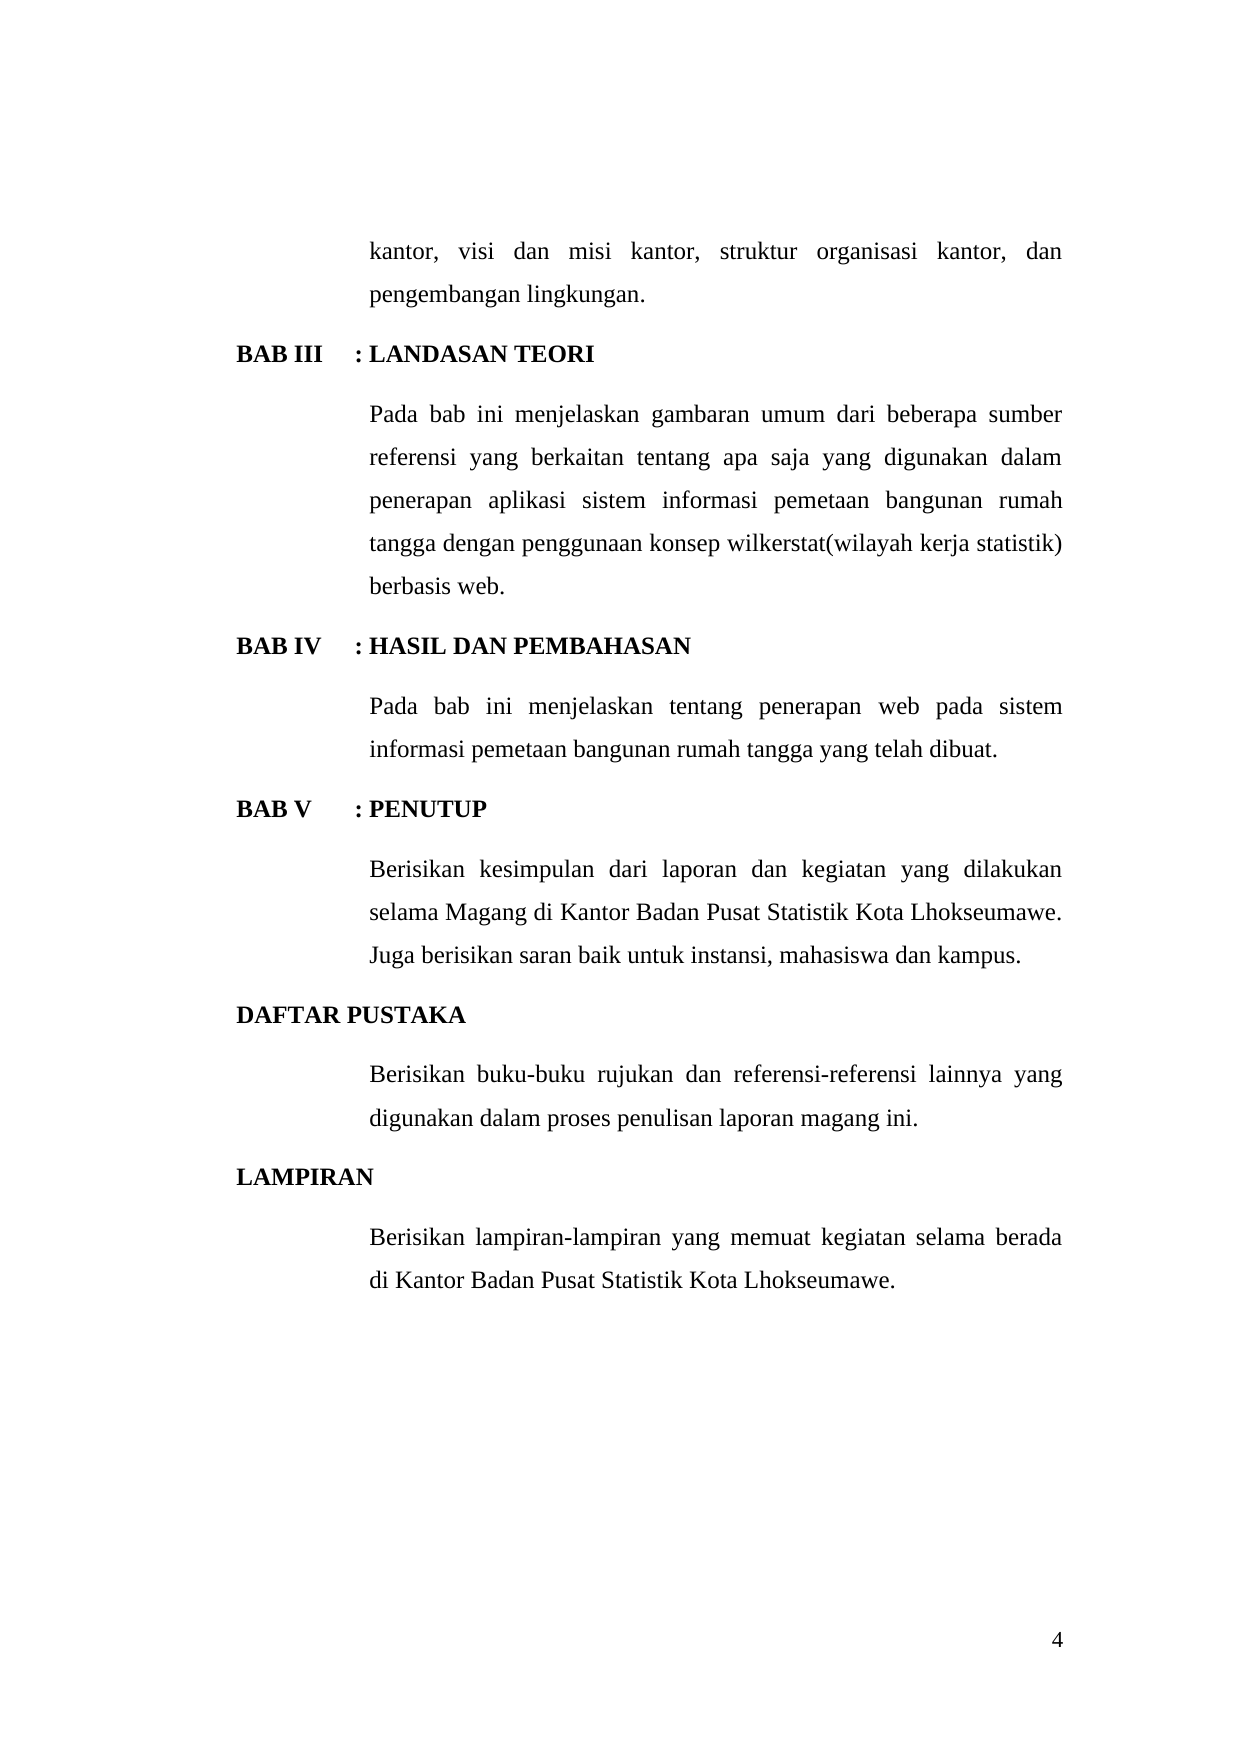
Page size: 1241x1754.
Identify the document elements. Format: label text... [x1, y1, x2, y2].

text Pada bab ini menjelaskan tentang penerapan web pada sistem informasi pemetaan bangunan rumah tangga yang telah dibuat. [369, 691, 1063, 763]
text Berisikan lampiran-lampiran yang memuat kegiatan selama berada di Kantor Badan Pusat Statistik Kota Lhokseumawe. [369, 1222, 1063, 1294]
text Berisikan buku-buku rujukan dan referensi-referensi lainnya yang digunakan dalam proses penulisan laporan magang ini. [369, 1059, 1063, 1131]
text BAB V : PENUTUP [236, 794, 1063, 823]
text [369, 236, 1063, 308]
text Berisikan kesimpulan dari laporan dan kegiatan yang dilakukan selama Magang di Kantor Badan Pusat Statistik Kota Lhokseumawe. Juga berisikan saran baik untuk instansi, mahasiswa dan kampus. [369, 854, 1063, 969]
text BAB III : LANDASAN TEORI [236, 339, 1063, 368]
text LAMPIRAN [236, 1162, 1063, 1191]
text BAB IV : HASIL DAN PEMBAHASAN [236, 631, 1063, 660]
text Pada bab ini menjelaskan gambaran umum dari beberapa sumber referensi yang berkaitan tentang apa saja yang digunakan dalam penerapan aplikasi sistem informasi pemetaan bangunan rumah tangga dengan penggunaan konsep wilkerstat(wilayah kerja statistik) berbasis web. [369, 399, 1063, 600]
text DAFTAR PUSTAKA [236, 1000, 1063, 1028]
